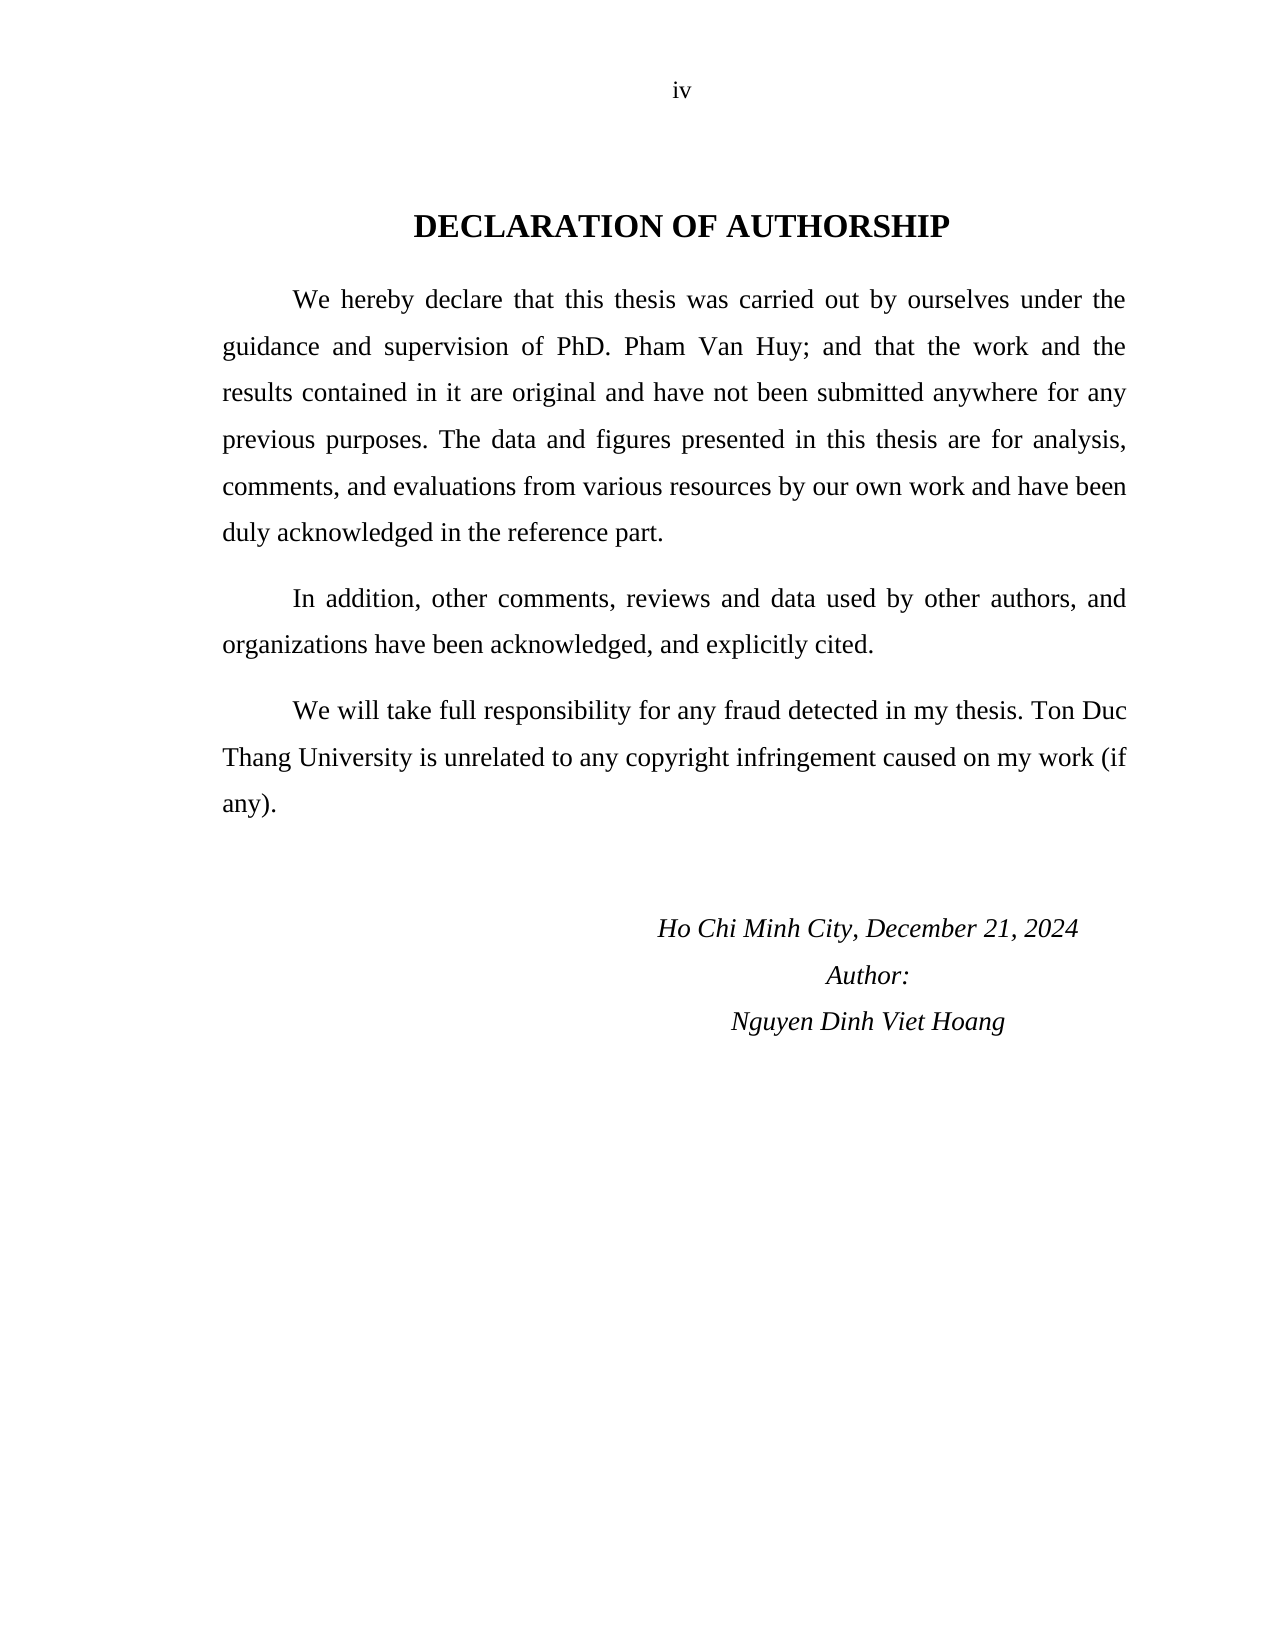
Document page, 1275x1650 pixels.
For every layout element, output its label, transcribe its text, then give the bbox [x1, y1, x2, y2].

text We will take full responsibility for any fraud detected in my thesis. Ton Duc Thang University is unrelated to any copyright infringement caused on my work (if any). [222, 694, 1128, 819]
text We hereby declare that this thesis was carried out by ourselves under the guidance and supervision of PhD. Pham Van Huy; and that the work and the results contained in it are original and have not been submitted anywhere for any previous purposes. The data and figures presented in this thesis are for analysis, comments, and evaluations from various resources by our own work and have been duly acknowledged in the reference part. [222, 283, 1128, 548]
text Nguyen Dinh Viet Hoang [582, 1006, 1157, 1037]
text DECLARATION OF AUTHORSHIP [207, 207, 1157, 245]
text In addition, other comments, reviews and data used by other authors, and organizations have been acknowledged, and explicitly cited. [222, 582, 1128, 660]
text Author: [582, 959, 1157, 990]
text Ho Chi Minh City, December 21, 2024 [582, 912, 1157, 943]
